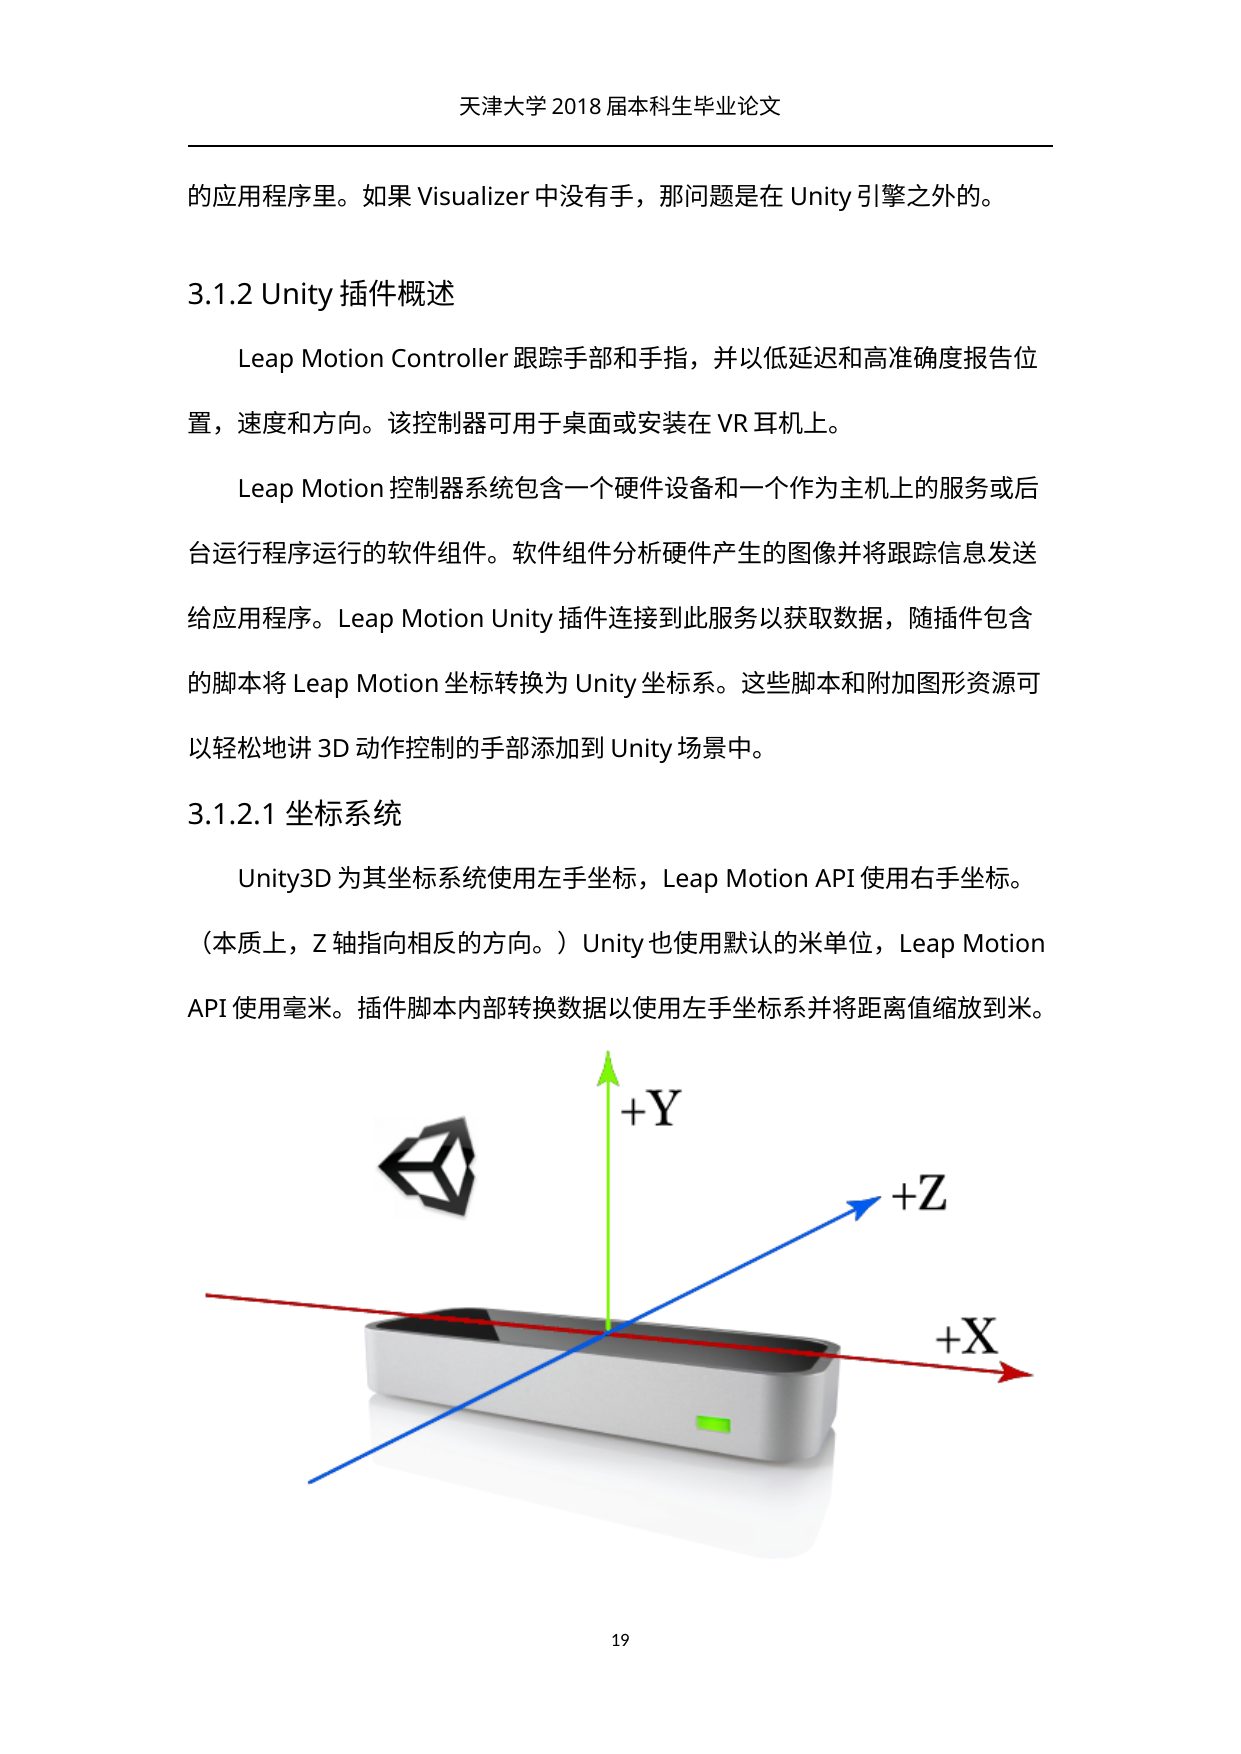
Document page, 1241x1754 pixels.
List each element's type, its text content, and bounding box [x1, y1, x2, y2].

text 3.1.2.1 坐标系统 [187, 779, 1053, 844]
text 3.1.2 Unity插件概述 [187, 259, 1053, 324]
text Leap Motion Controller跟踪手部和手指，并以低延迟和高准确度报告位置，速度和方向。该控制器可用于桌面或安装在VR耳机上。 [187, 324, 1053, 454]
text Leap Motion控制器系统包含一个硬件设备和一个作为主机上的服务或后台运行程序运行的软件组件。软件组件分析硬件产生的图像并将跟踪信息发送给应用程序。Leap Motion Unity插件连接到此服务以获取数据，随插件包含的脚本将Leap Motion坐标转换为Unity坐标系。这些脚本和附加图形资源可以轻松地讲3D动作控制的手部添加到Unity场景中。 [187, 454, 1053, 779]
text Unity3D为其坐标系统使用左手坐标，Leap Motion API使用右手坐标。（本质上，Z轴指向相反的方向。）Unity也使用默认的米单位，Leap Motion API使用毫米。插件脚本内部转换数据以使用左手坐标系并将距离值缩放到米。 [187, 844, 1053, 1039]
picture [187, 1039, 1053, 1575]
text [187, 162, 1053, 227]
